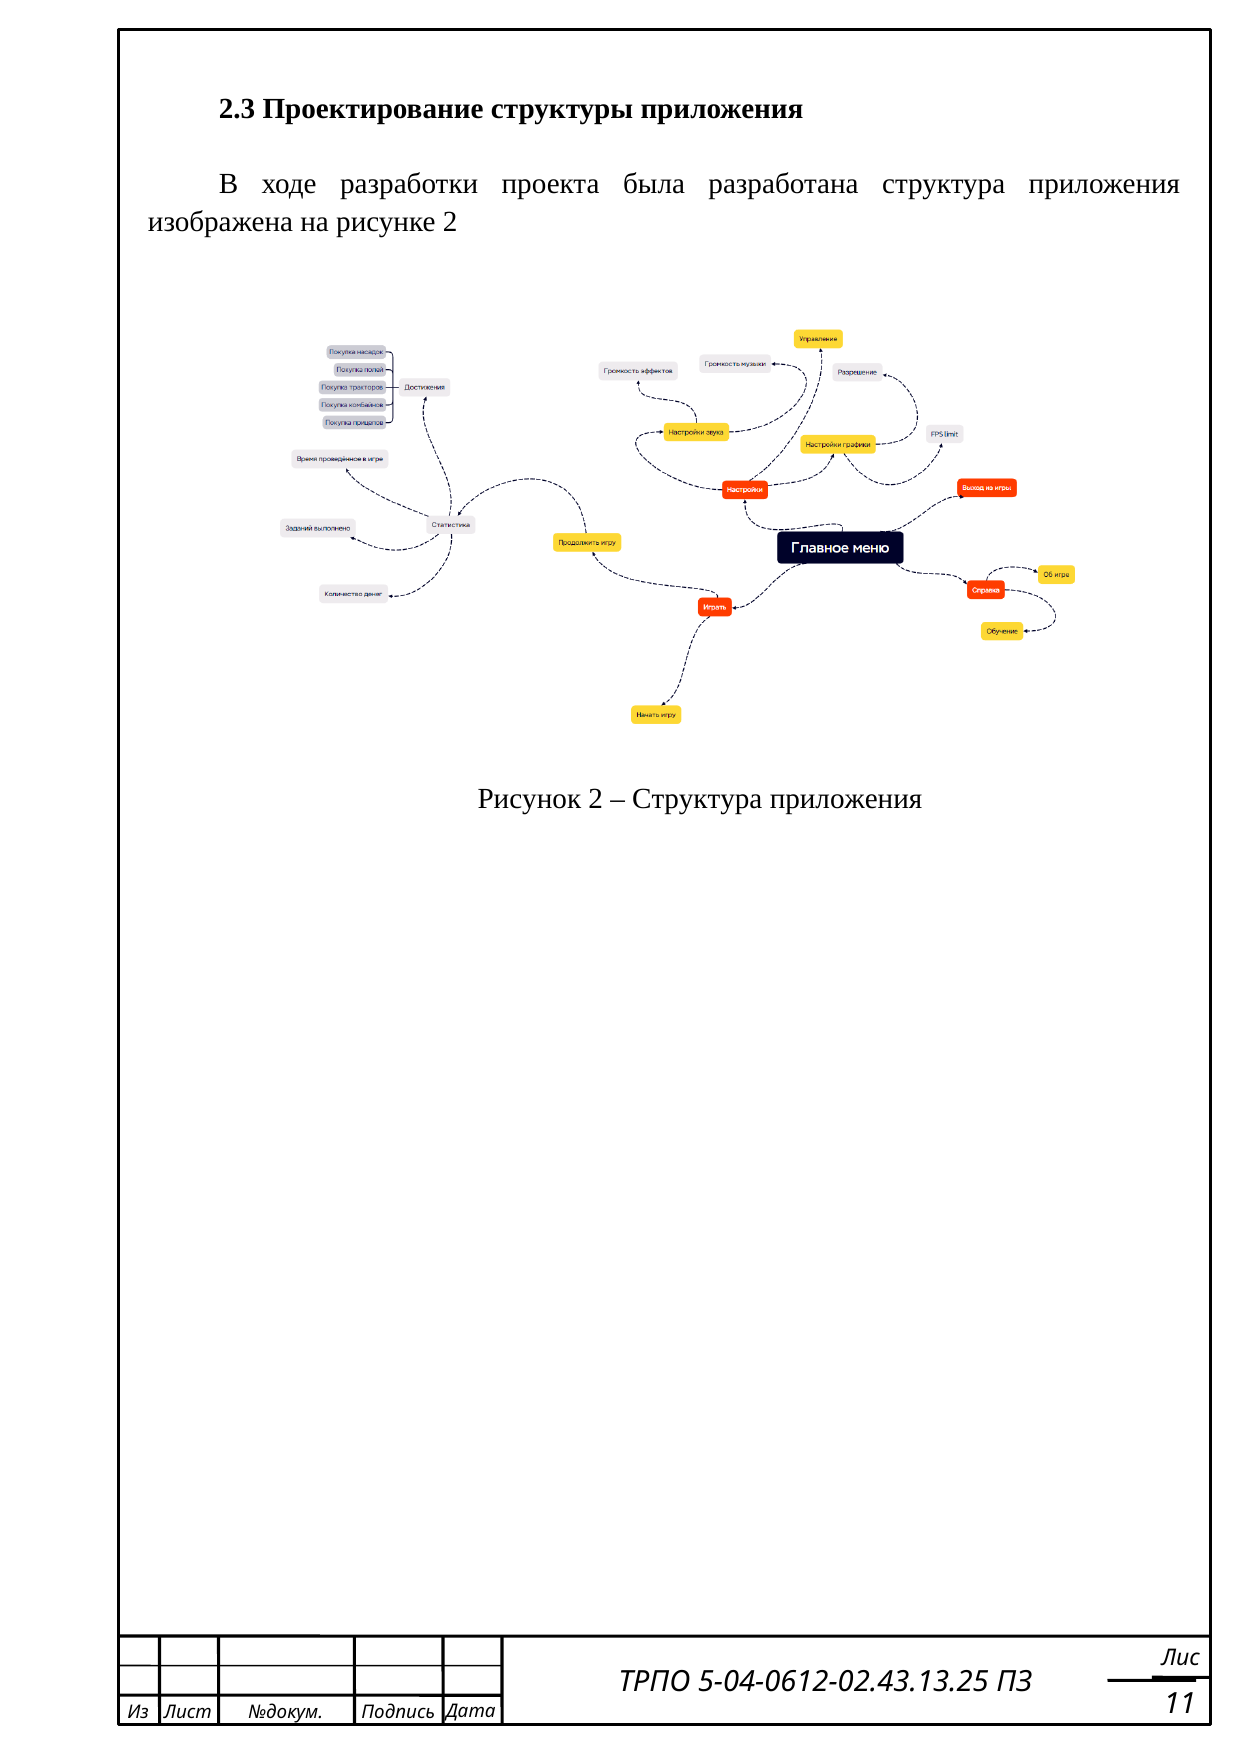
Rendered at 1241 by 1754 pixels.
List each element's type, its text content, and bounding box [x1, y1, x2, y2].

text 2.3 Проектирование структуры приложения [148, 89, 1181, 126]
picture [202, 243, 1177, 778]
text В ходе разработки проекта была разработана структура приложения изображена на рисунке 2 [148, 164, 1181, 239]
